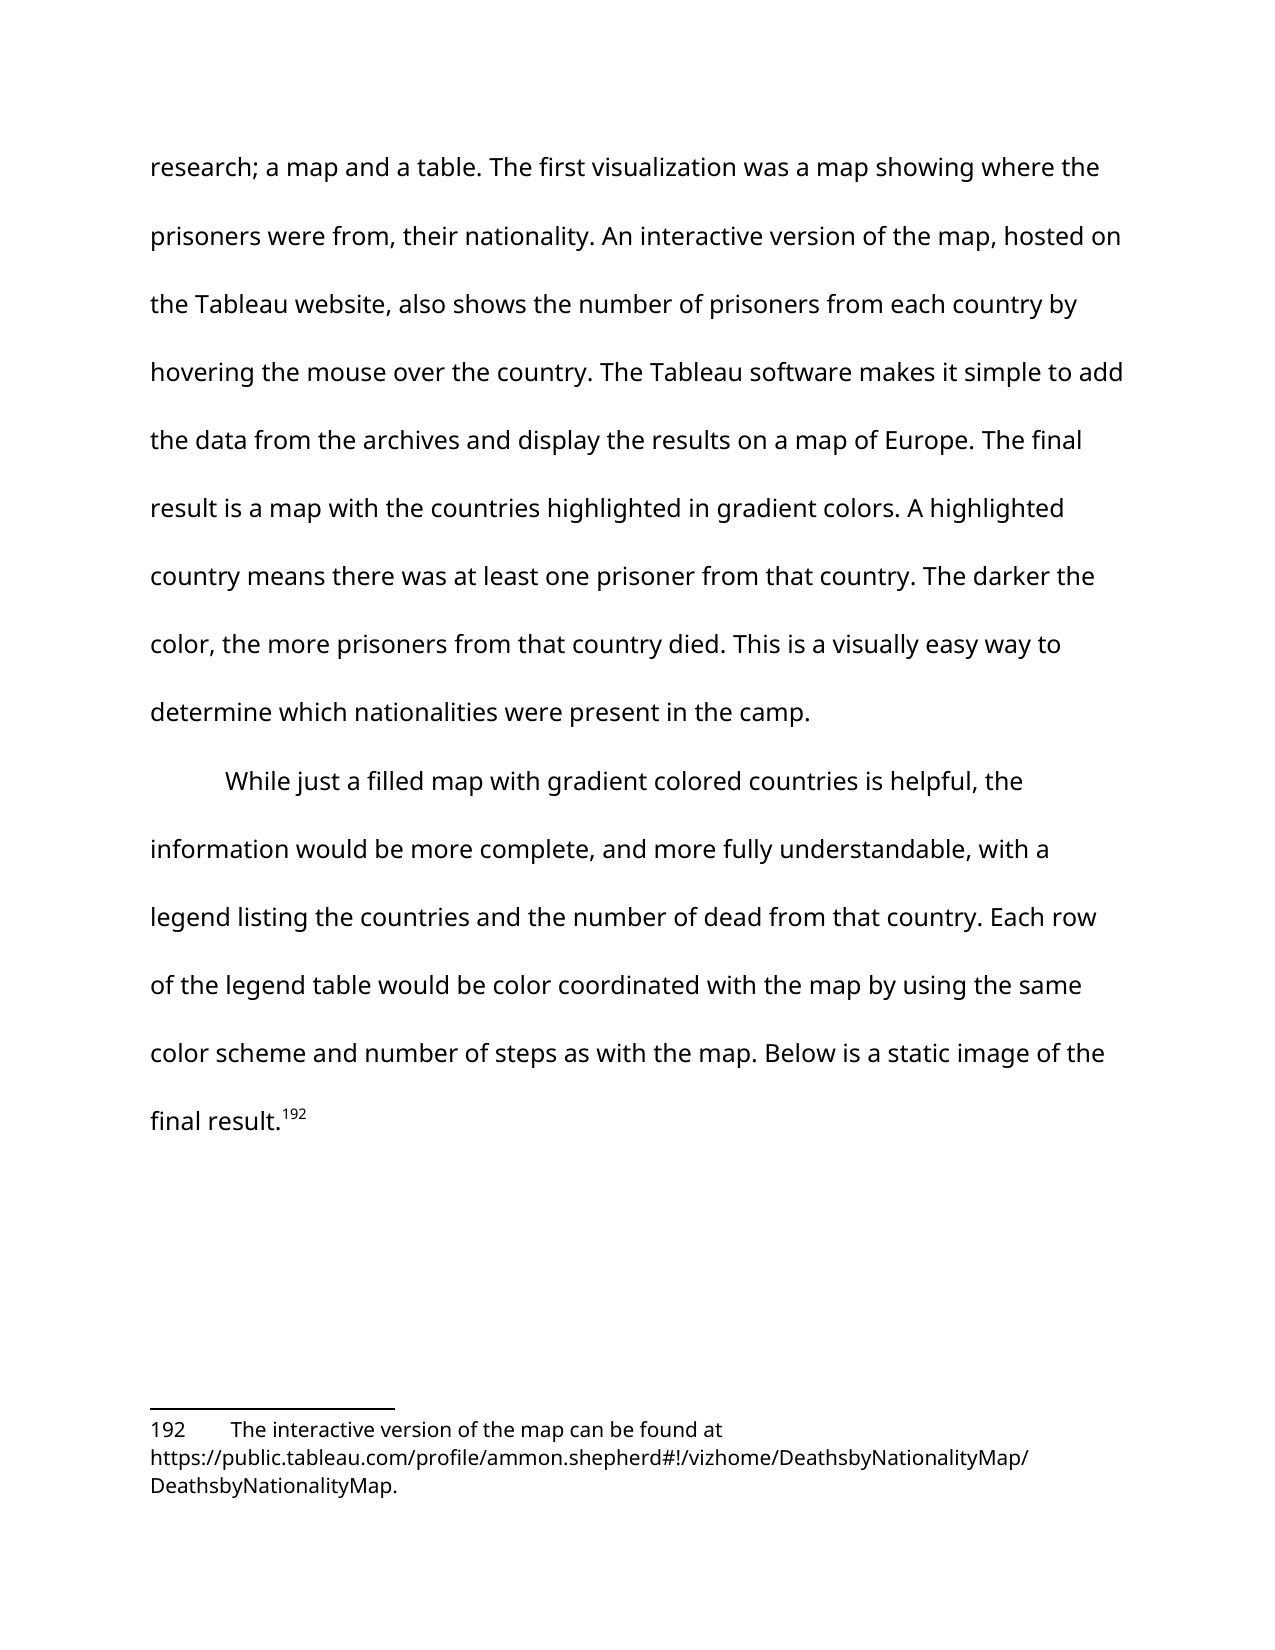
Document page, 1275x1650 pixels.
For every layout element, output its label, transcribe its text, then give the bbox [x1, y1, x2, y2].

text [150, 150, 1125, 729]
text While just a filled map with gradient colored countries is helpful, the information would be more complete, and more fully understandable, with a legend listing the countries and the number of dead from that country. Each row of the legend table would be color coordinated with the map by using the same color scheme and number of steps as with the map. Below is a static image of the final result. [150, 763, 1125, 1138]
